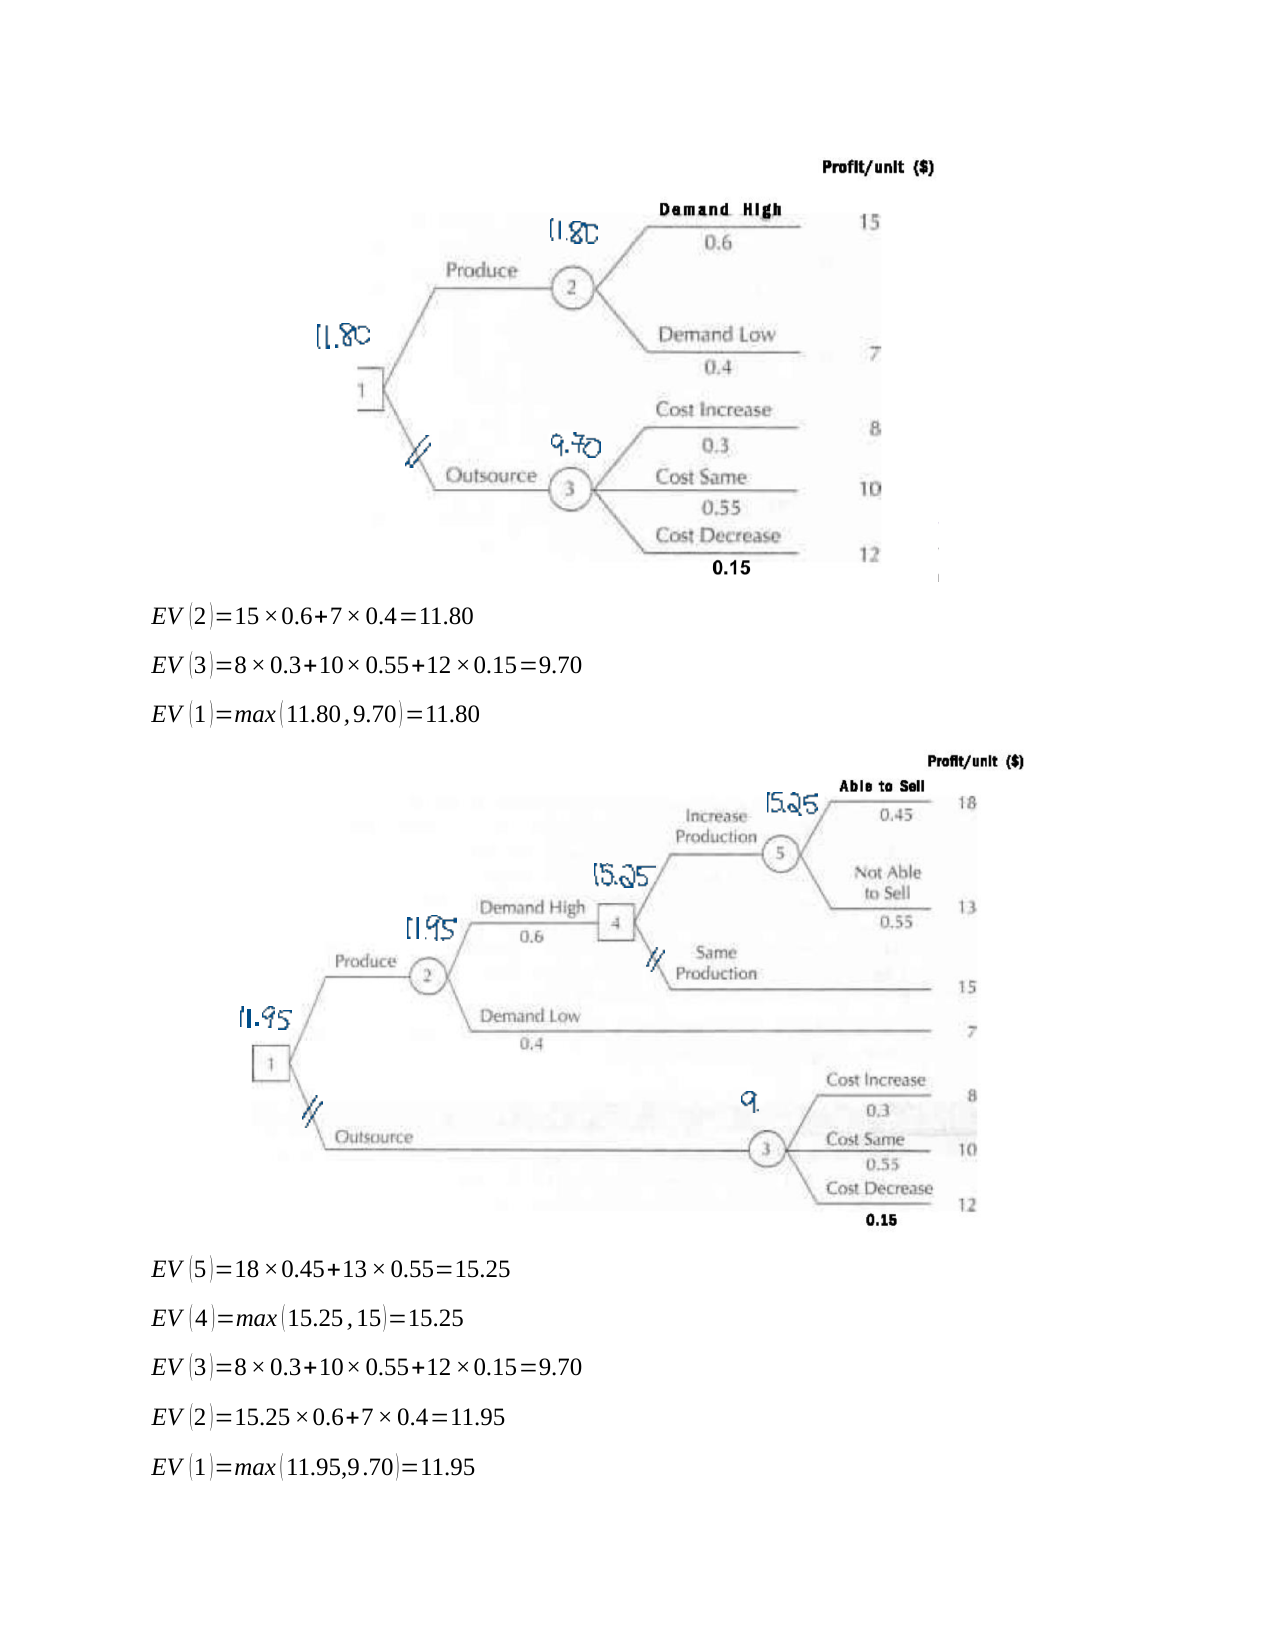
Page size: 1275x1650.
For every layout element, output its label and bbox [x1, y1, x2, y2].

picture [245, 749, 1030, 1235]
picture [240, 1006, 244, 1027]
picture [335, 150, 939, 582]
picture [317, 324, 330, 349]
